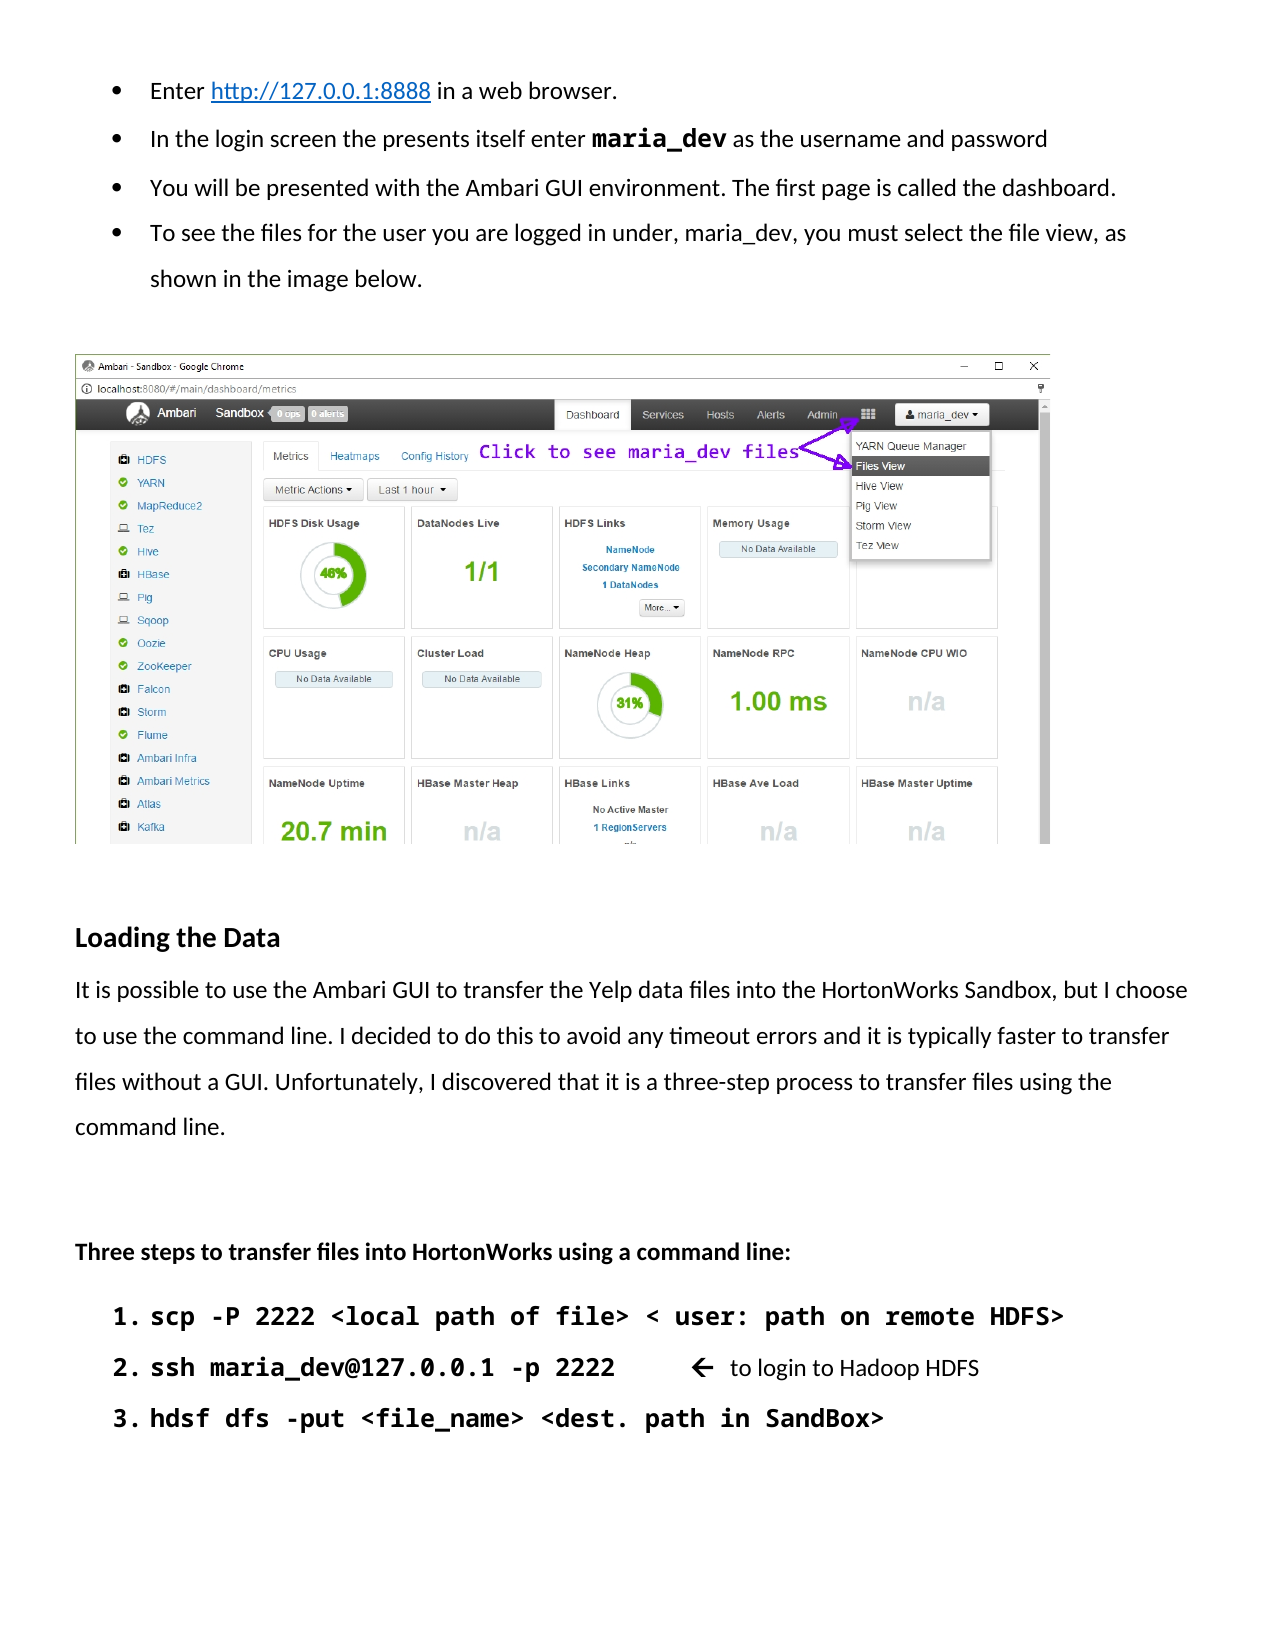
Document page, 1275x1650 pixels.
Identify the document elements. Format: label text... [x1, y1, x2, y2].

list To see the files for the user you are logged in under, maria_dev, you must select the file view, as shown in the image below. [112, 217, 1200, 294]
list scp -P 2222 <local path of file> < user: path on remote HDFS> [112, 1298, 1200, 1333]
list You will be presented with the Ambari GUI environment. The first page is called the dashboard. [112, 172, 1200, 202]
picture [75, 354, 1050, 844]
list ssh maria_dev@127.0.0.1 -p 2222 to login to Hadoop HDFS [112, 1349, 1200, 1384]
list In the login screen the presents itself enter maria_dev as the username and password [112, 121, 1200, 155]
list Enter http://127.0.0.1:8888 in a web browser. [112, 75, 1200, 106]
text Three steps to transfer files into HortonWorks using a command line: [75, 1236, 1200, 1267]
list hdsf dfs -put <file_name> <dest. path in SandBox> [112, 1401, 1200, 1435]
text Loading the Data [75, 919, 1200, 955]
text It is possible to use the Ambari GUI to transfer the Yelp data files into the HortonWorks Sandbox, but I choose to use the command line. I decided to do this to avoid any timeout errors and it is typically faster to transfer files without a GUI. Unfortunately, I discovered that it is a three-step process to transfer files using the command line. [75, 974, 1200, 1142]
